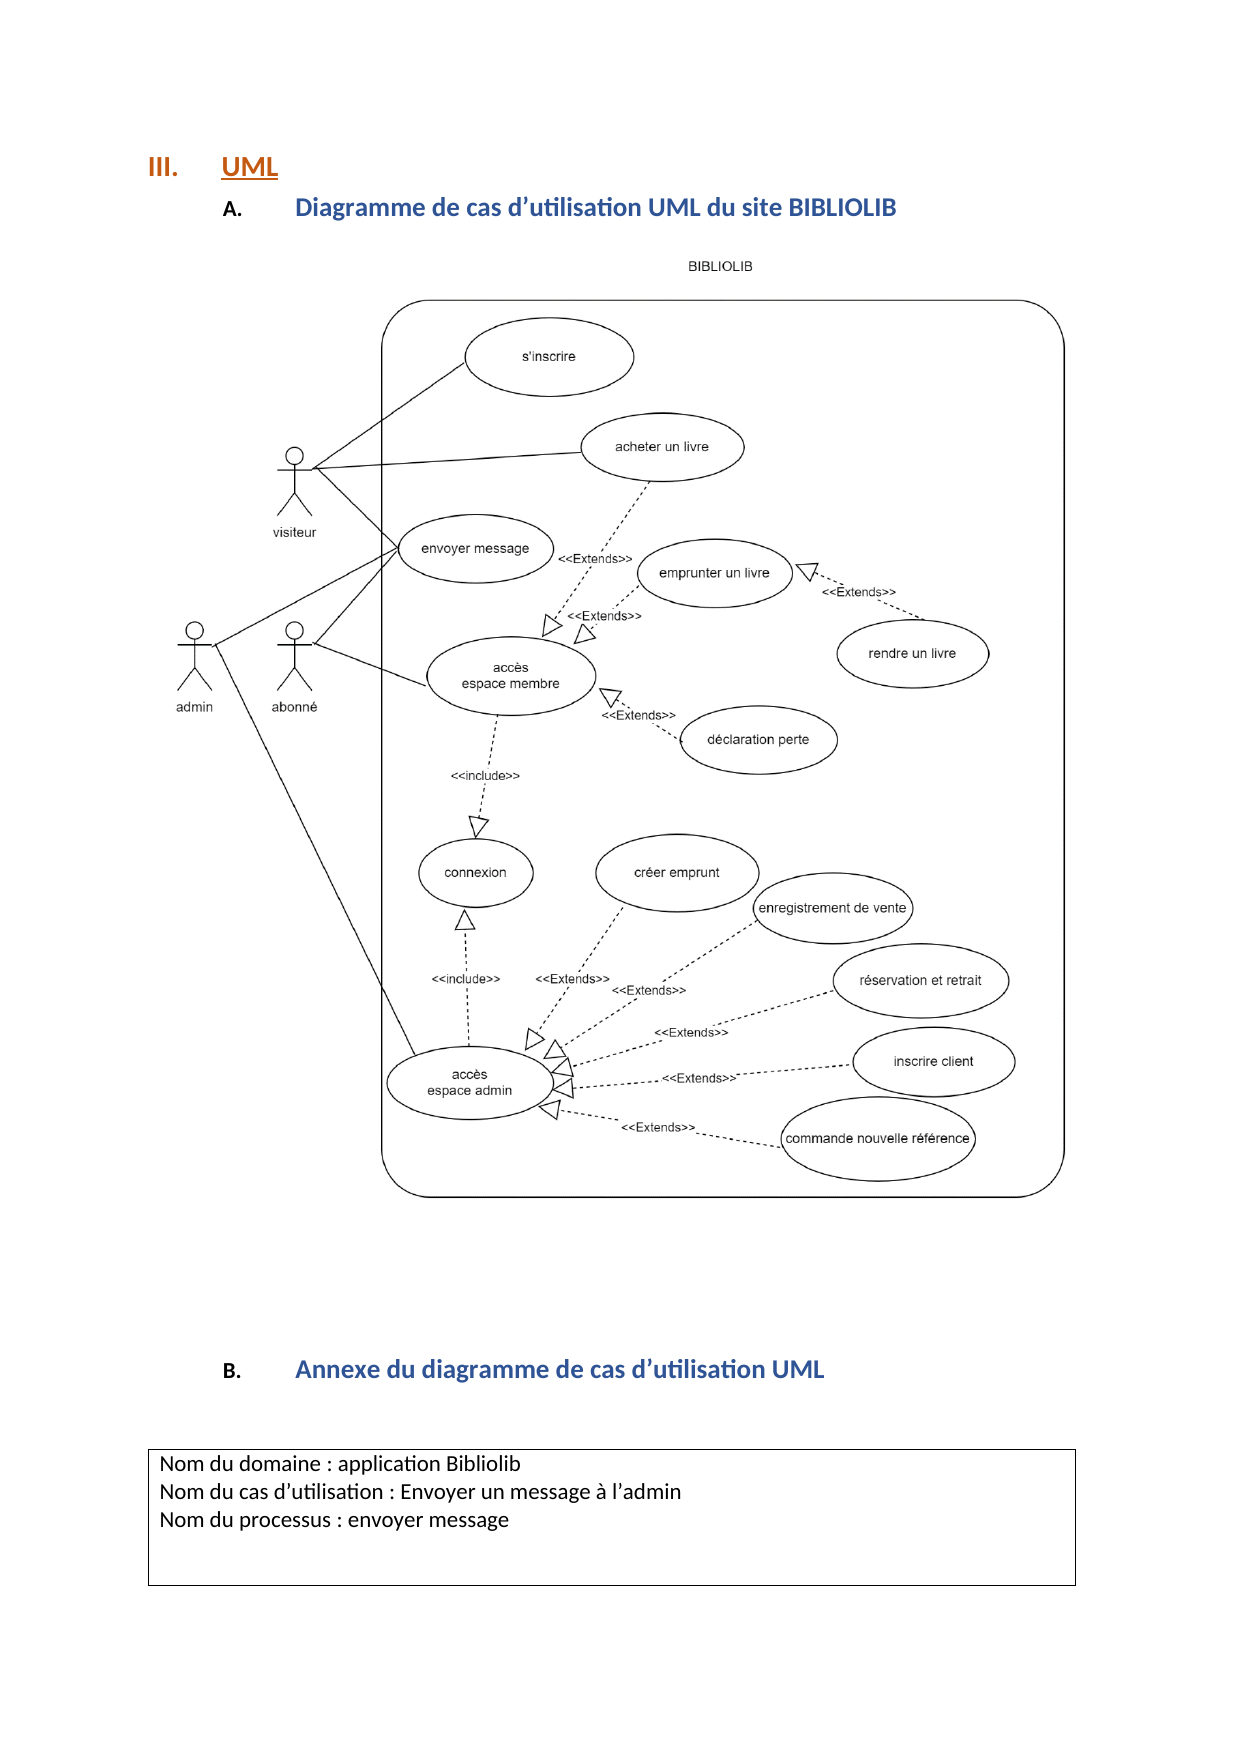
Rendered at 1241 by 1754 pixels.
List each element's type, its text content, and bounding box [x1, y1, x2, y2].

subtitle Diagramme de cas d’utilisation UML du site BIBLIOLIB [223, 190, 1093, 223]
table_header Nom du domaine : application Bibliolib Nom du cas d’utilisation : Envoyer un message à l’admin Nom du processus : envoyer message [149, 1450, 1075, 1585]
subtitle Annexe du diagramme de cas d’utilisation UML [223, 1352, 1093, 1385]
subtitle UML [148, 148, 1093, 183]
picture [147, 225, 1093, 1226]
